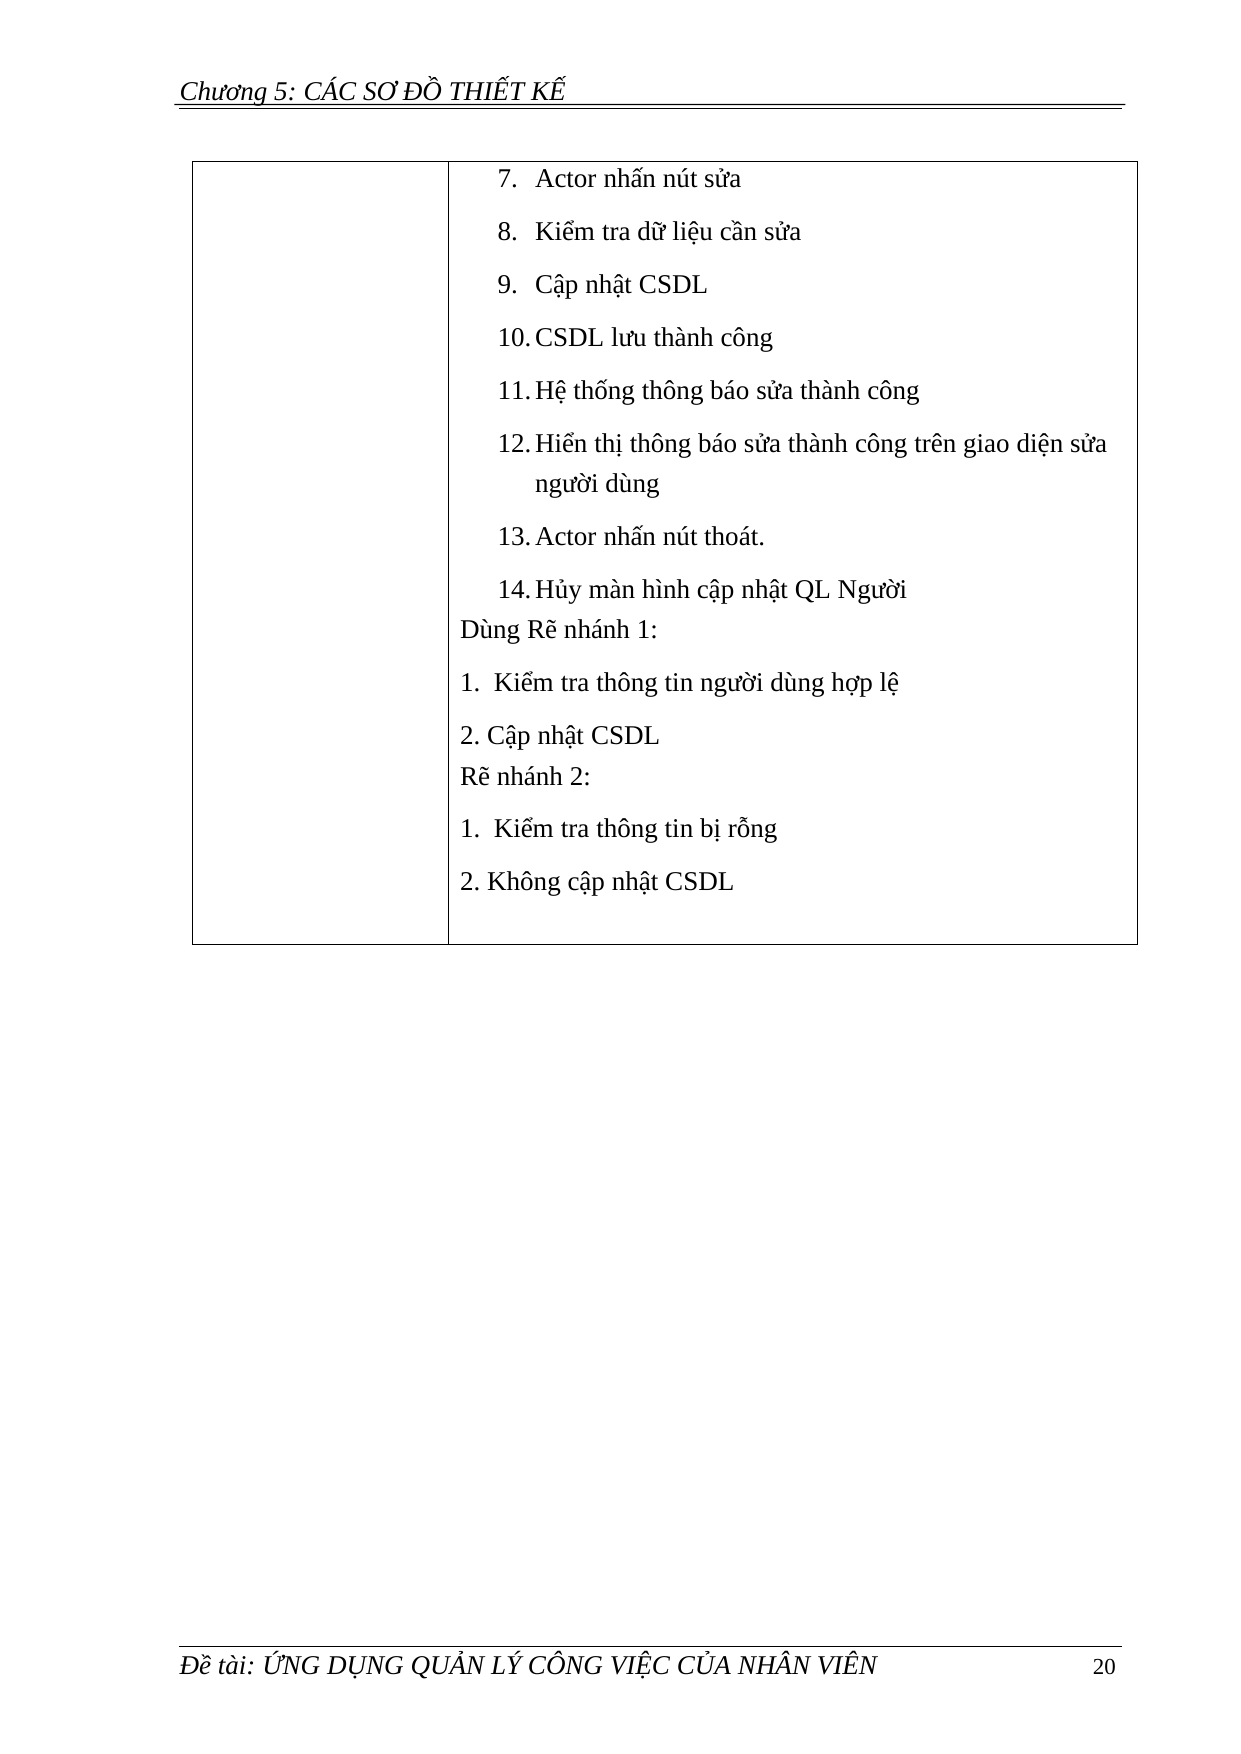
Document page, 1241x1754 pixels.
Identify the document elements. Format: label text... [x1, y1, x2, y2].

table_header Actor nhấn nút sửa Kiểm tra dữ liệu cần sửa Cập nhật CSDL CSDL lưu thành công Hệ thống thông báo sửa thành công Hiển thị thông báo sửa thành công trên giao diện sửa người dùng Actor nhấn nút thoát. Hủy màn hình cập nhật QL Người Dùng Rẽ nhánh 1: Kiểm tra thông tin người dùng hợp lệ Cập nhật CSDL Rẽ nhánh 2: Kiểm tra thông tin bị rỗng Không cập nhật CSDL [449, 162, 1137, 943]
table_header [193, 162, 448, 943]
